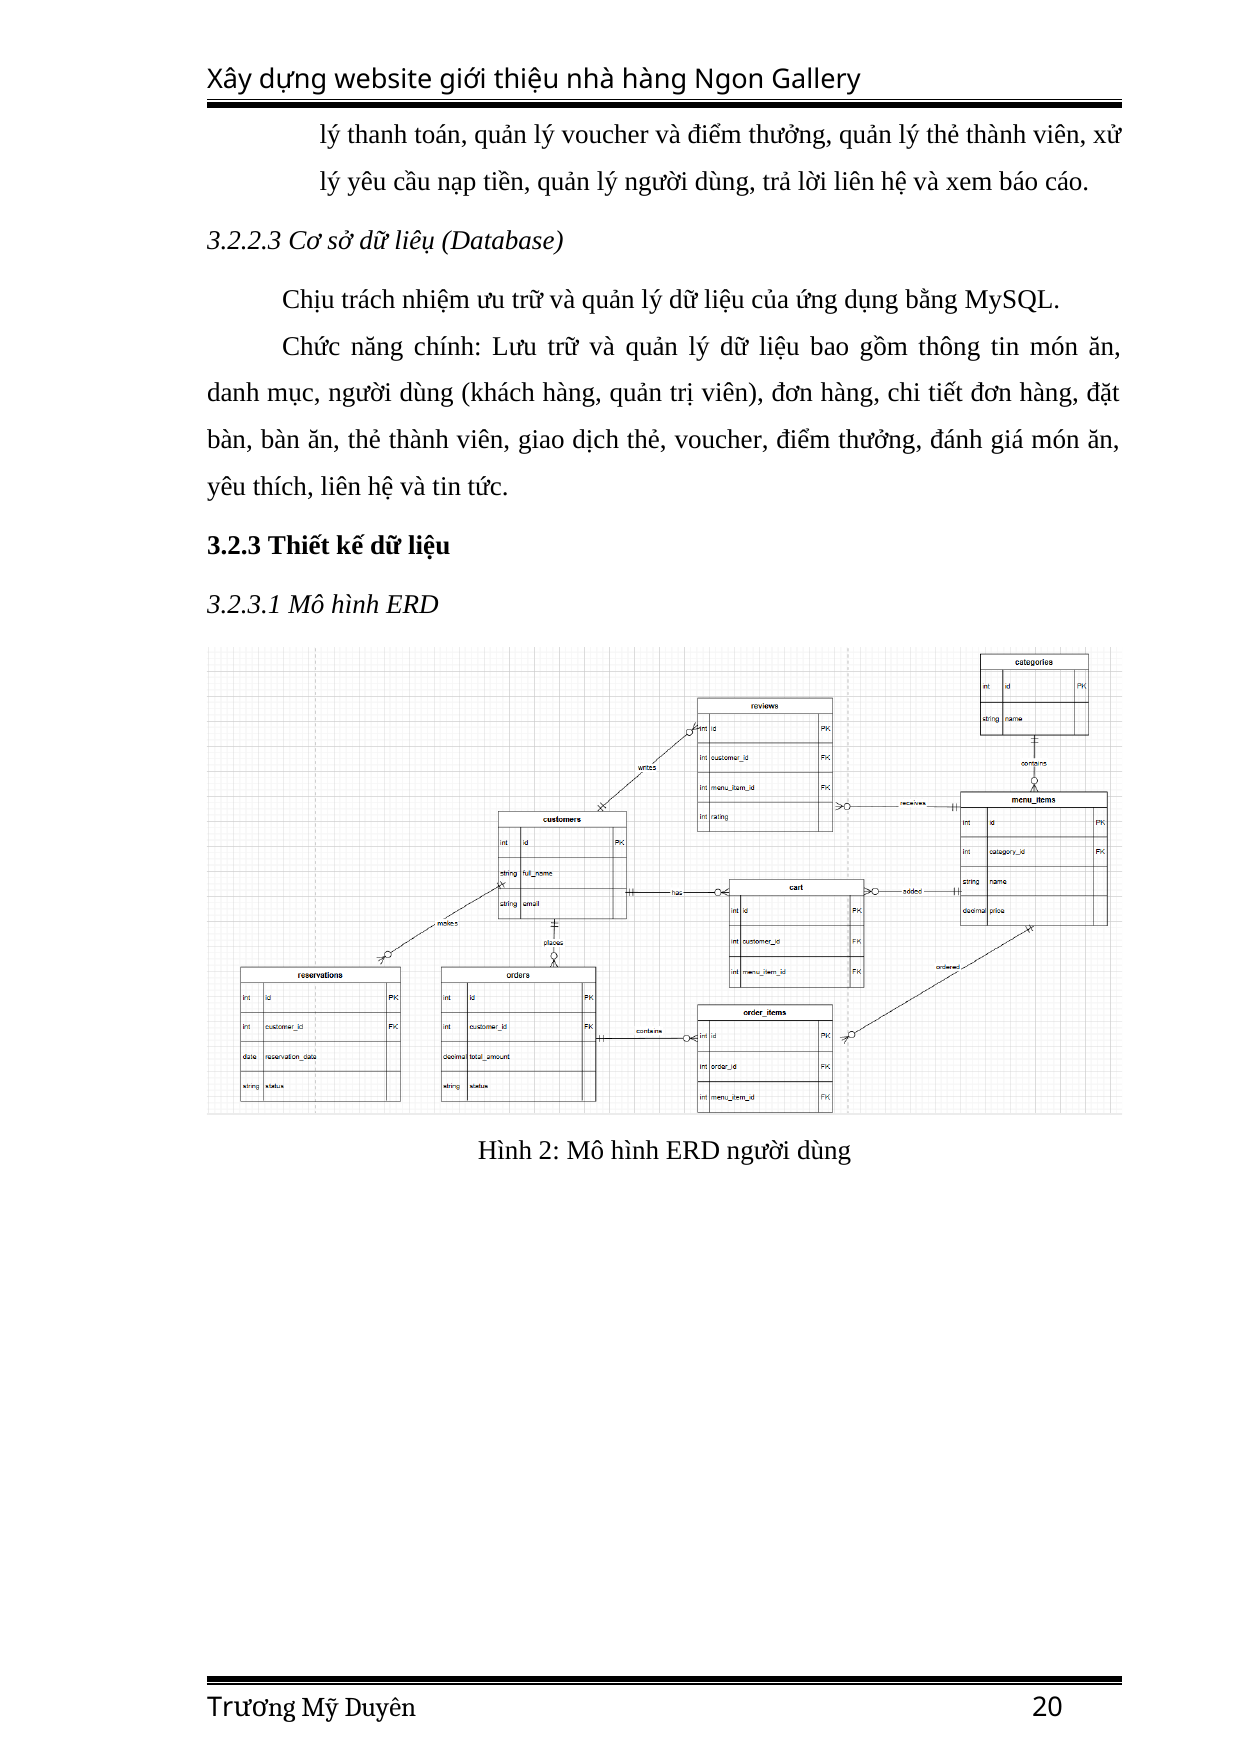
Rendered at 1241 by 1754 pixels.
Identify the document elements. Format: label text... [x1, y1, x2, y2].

subtitle Mô hình ERD [207, 588, 1122, 619]
picture [206, 647, 1123, 1115]
subtitle Cơ sở dữ liêụ (Database) [207, 224, 1122, 255]
text Chức năng chính: Lưu trữ và quản lý dữ liệu bao gồm thông tin món ăn, danh mục, người dùng (khách hàng, quản trị viên), đơn hàng, chi tiết đơn hàng, đặt bàn, bàn ăn, thẻ thành viên, giao dịch thẻ, voucher, điểm thưởng, đánh giá món ăn, yêu thích, liên hệ và tin tức. [207, 330, 1122, 501]
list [282, 118, 1122, 196]
text Chịu trách nhiệm ưu trữ và quản lý dữ liệu của ứng dụng bằng MySQL. [207, 283, 1122, 314]
text Hình 2: Mô hình ERD người dùng [207, 1134, 1122, 1165]
subtitle Thiết kế dữ liệu [207, 529, 1122, 560]
